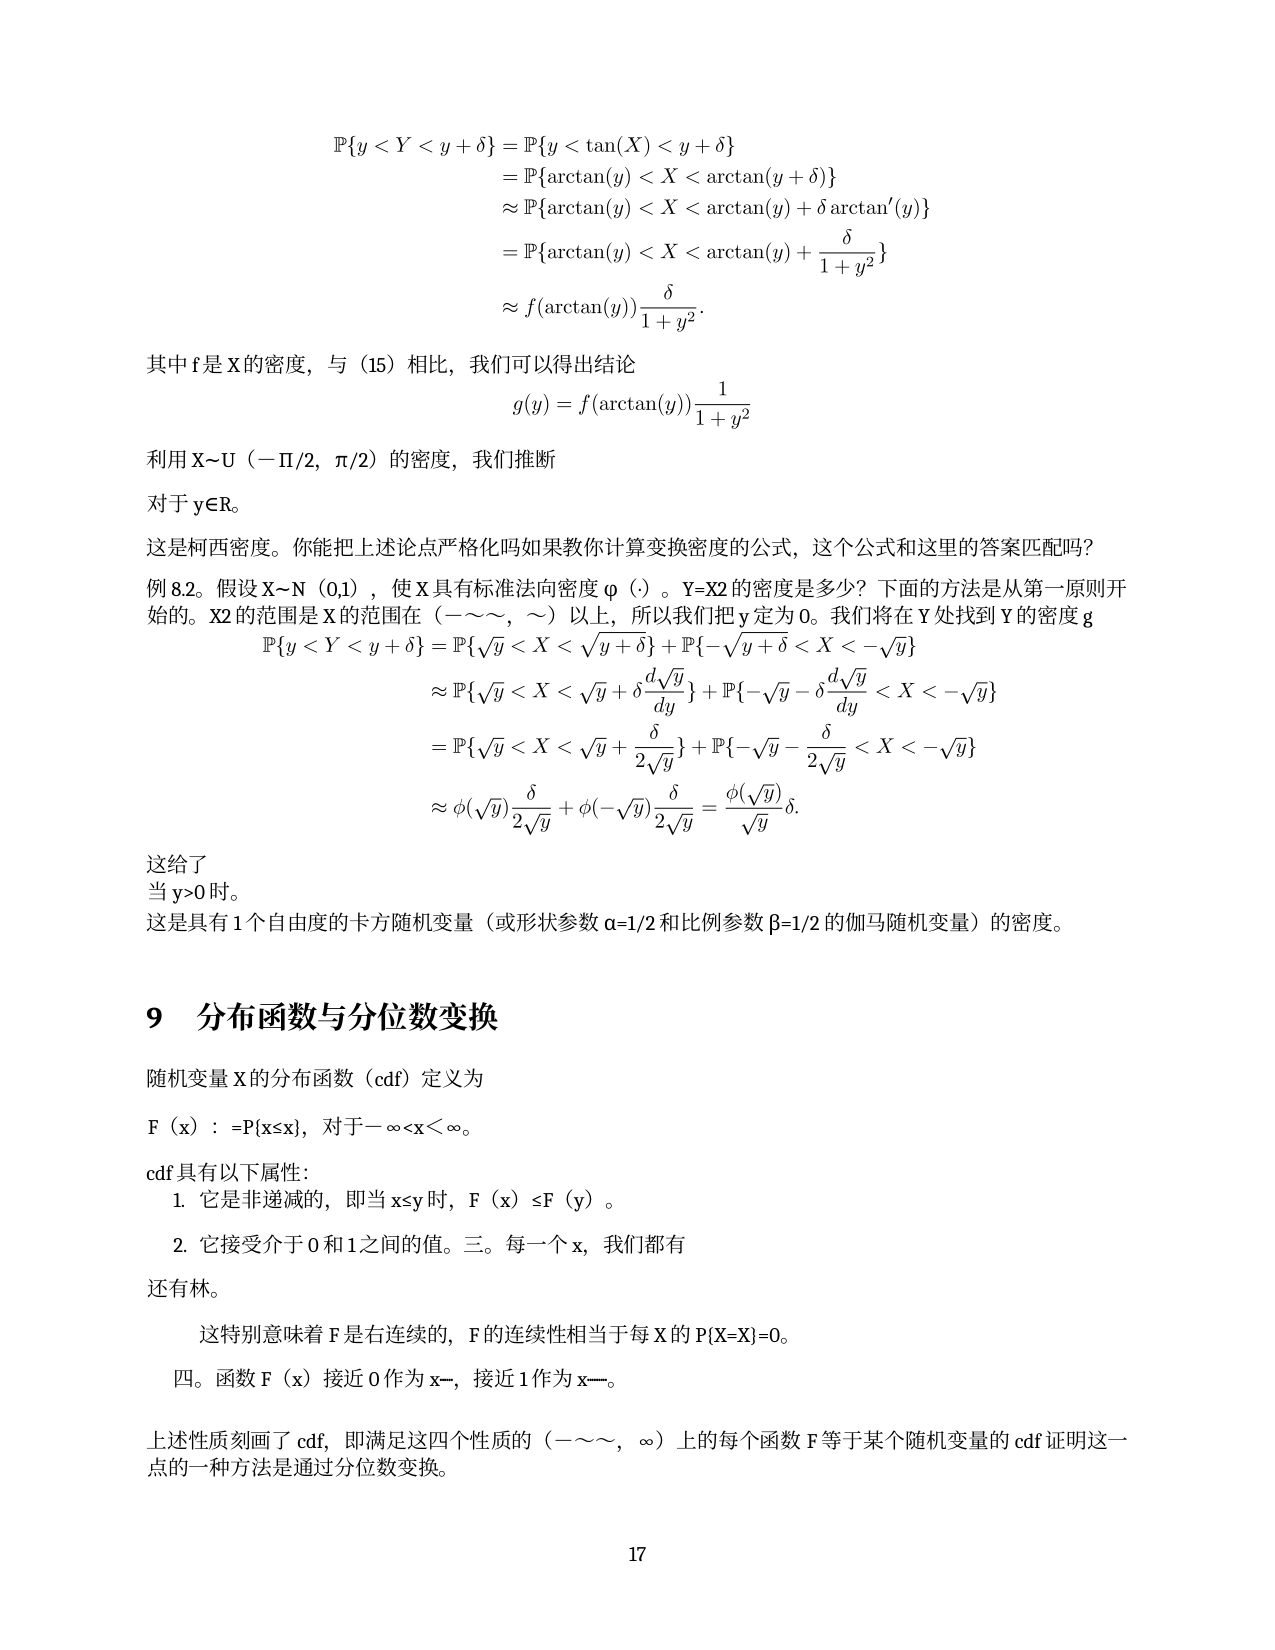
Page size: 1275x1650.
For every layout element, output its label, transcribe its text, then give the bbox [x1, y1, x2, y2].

picture [512, 381, 750, 429]
text 当y>0时。 [148, 881, 1239, 904]
list 它接受介于0和1之间的值。三。每一个x，我们都有 [173, 1233, 818, 1257]
text 对于y∈R。 [148, 492, 1239, 516]
subtitle 分布函数与分位数变换 [146, 1001, 1191, 1036]
text 随机变量X的分布函数（cdf）定义为 [146, 1068, 1129, 1092]
text cdf具有以下属性： [146, 1161, 1129, 1185]
text 这给了 [146, 853, 737, 877]
text 这是具有1个自由度的卡方随机变量（或形状参数α=1/2和比例参数β=1/2的伽马随机变量）的密度。 [146, 912, 1129, 936]
text 其中f是X的密度，与（15）相比，我们可以得出结论 [146, 354, 1129, 378]
picture [333, 135, 930, 332]
text 利用X∼U（－∏/2，π/2）的密度，我们推断 [146, 448, 1129, 472]
text 上述性质刻画了cdf，即满足这四个性质的（－～～，∞）上的每个函数F等于某个随机变量的cdf证明这一点的一种方法是通过分位数变换。 [146, 1429, 1129, 1481]
picture [262, 631, 997, 835]
text 四。函数F（x）接近0作为x······，接近1作为x·········。 [173, 1368, 1129, 1392]
text 例8.2。假设X∼N（0,1），使X具有标准法向密度φ（·）。Y=X2的密度是多少？下面的方法是从第一原则开始的。X2的范围是X的范围在（－～～，～）以上，所以我们把y定为0。我们将在Y处找到Y的密度g [146, 578, 1129, 629]
text 这是柯西密度。你能把上述论点严格化吗如果教你计算变换密度的公式，这个公式和这里的答案匹配吗？ [146, 537, 1129, 561]
text 还有林。 [148, 1278, 1239, 1302]
text F（x）：=P{x≤x}，对于－∞<x＜∞。 [148, 1115, 1239, 1139]
list 它是非递减的，即当x≤y时，F（x）≤F（y）。 [173, 1189, 818, 1213]
text 这特别意味着F是右连续的，F的连续性相当于每X的P{X=X}=0。 [199, 1324, 1129, 1348]
